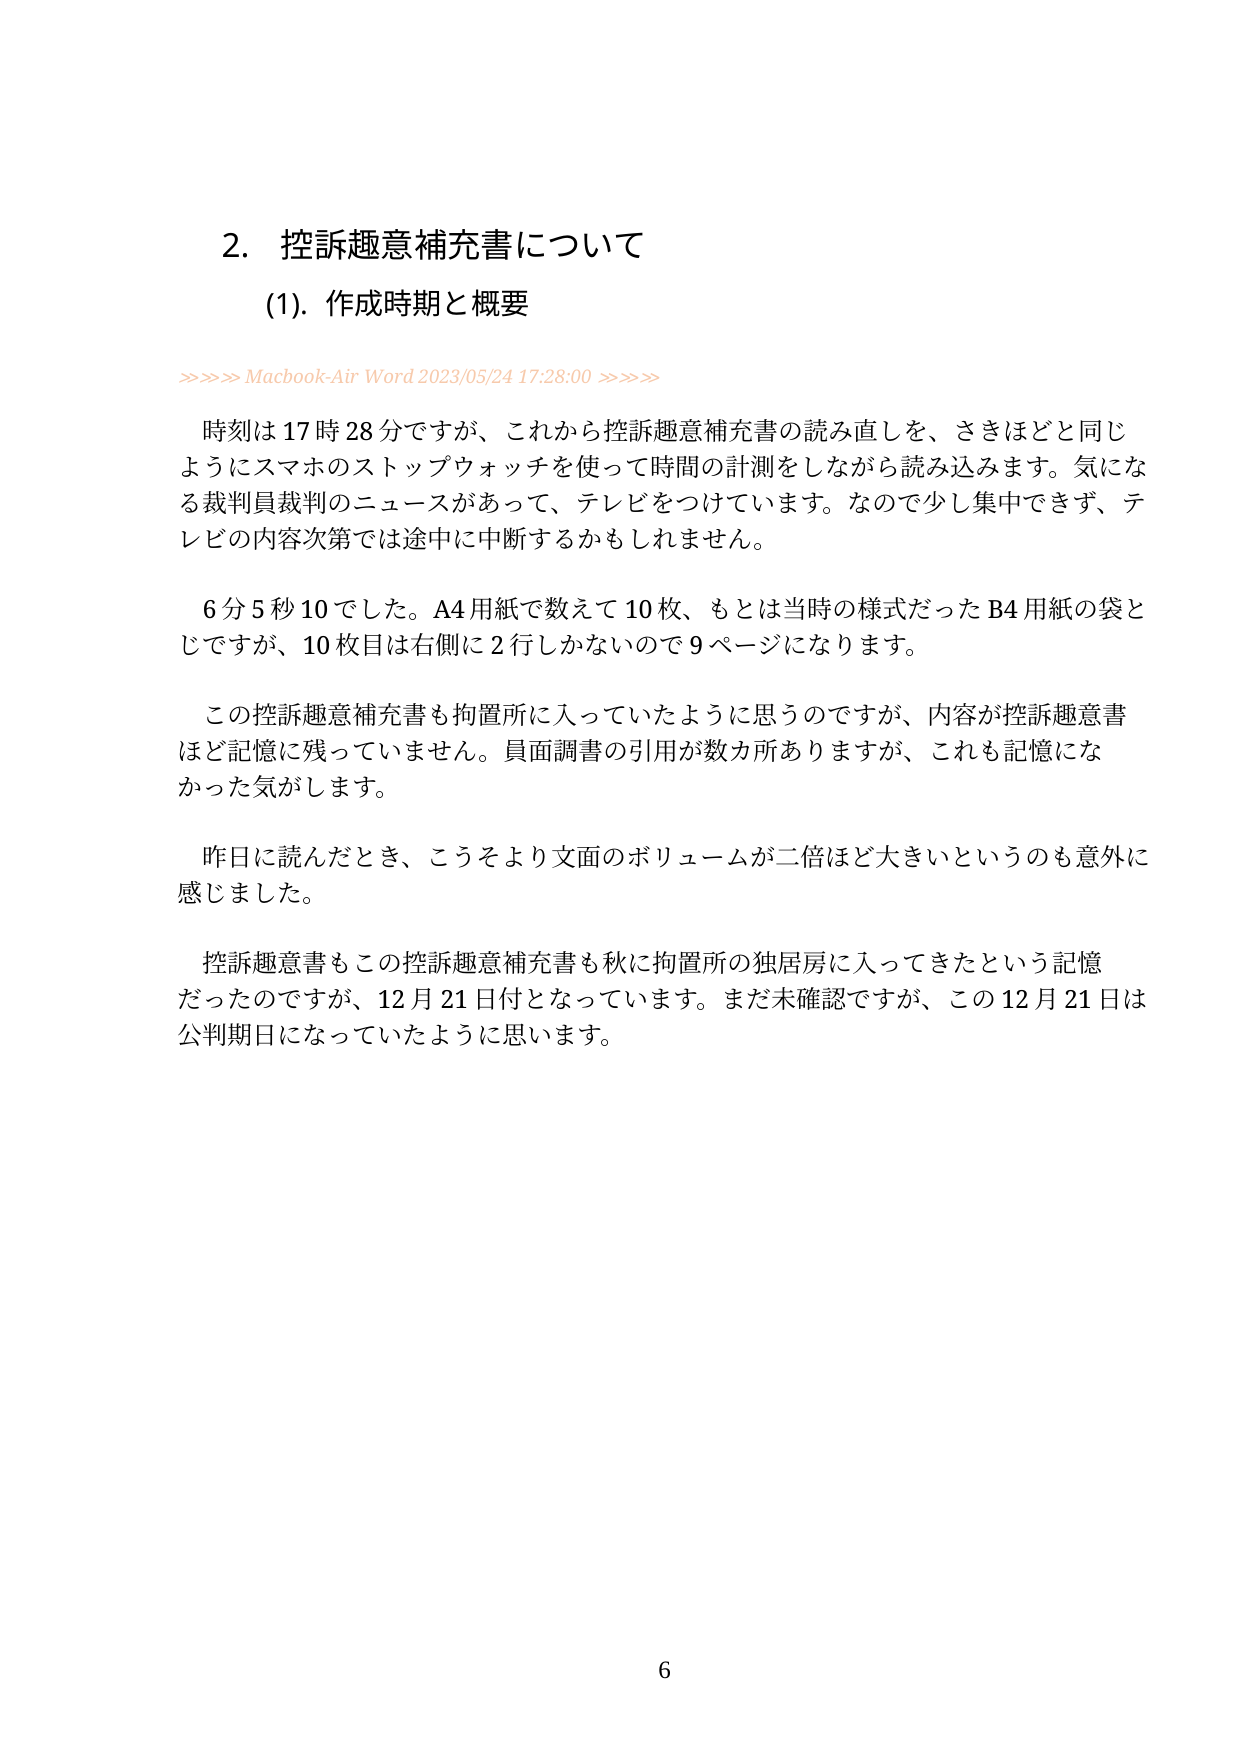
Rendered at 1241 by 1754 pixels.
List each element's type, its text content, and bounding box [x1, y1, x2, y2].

text 控訴趣意書もこの控訴趣意補充書も秋に拘置所の独居房に入ってきたという記憶だったのですが、12月21日付となっています。まだ未確認ですが、この12月21日は公判期日になっていたように思います。 [177, 944, 1152, 1052]
text 6分5秒10でした。A4用紙で数えて10枚、もとは当時の様式だったB4用紙の袋とじですが、10枚目は右側に2行しかないので9ページになります。 [177, 590, 1152, 662]
text ≫≫≫ Macbook-Air Word 2023/05/24 17:28:00 ≫≫≫ [177, 364, 1152, 389]
subtitle 作成時期と概要 [266, 280, 1152, 323]
text この控訴趣意補充書も拘置所に入っていたように思うのですが、内容が控訴趣意書ほど記憶に残っていません。員面調書の引用が数カ所ありますが、これも記憶になかった気がします。 [177, 696, 1152, 804]
text 時刻は17時28分ですが、これから控訴趣意補充書の読み直しを、さきほどと同じようにスマホのストップウォッチを使って時間の計測をしながら読み込みます。気になる裁判員裁判のニュースがあって、テレビをつけています。なので少し集中できず、テレビの内容次第では途中に中断するかもしれません。 [177, 412, 1152, 556]
subtitle 控訴趣意補充書について [221, 219, 1152, 268]
text 昨日に読んだとき、こうそより文面のボリュームが二倍ほど大きいというのも意外に感じました。 [177, 838, 1152, 910]
